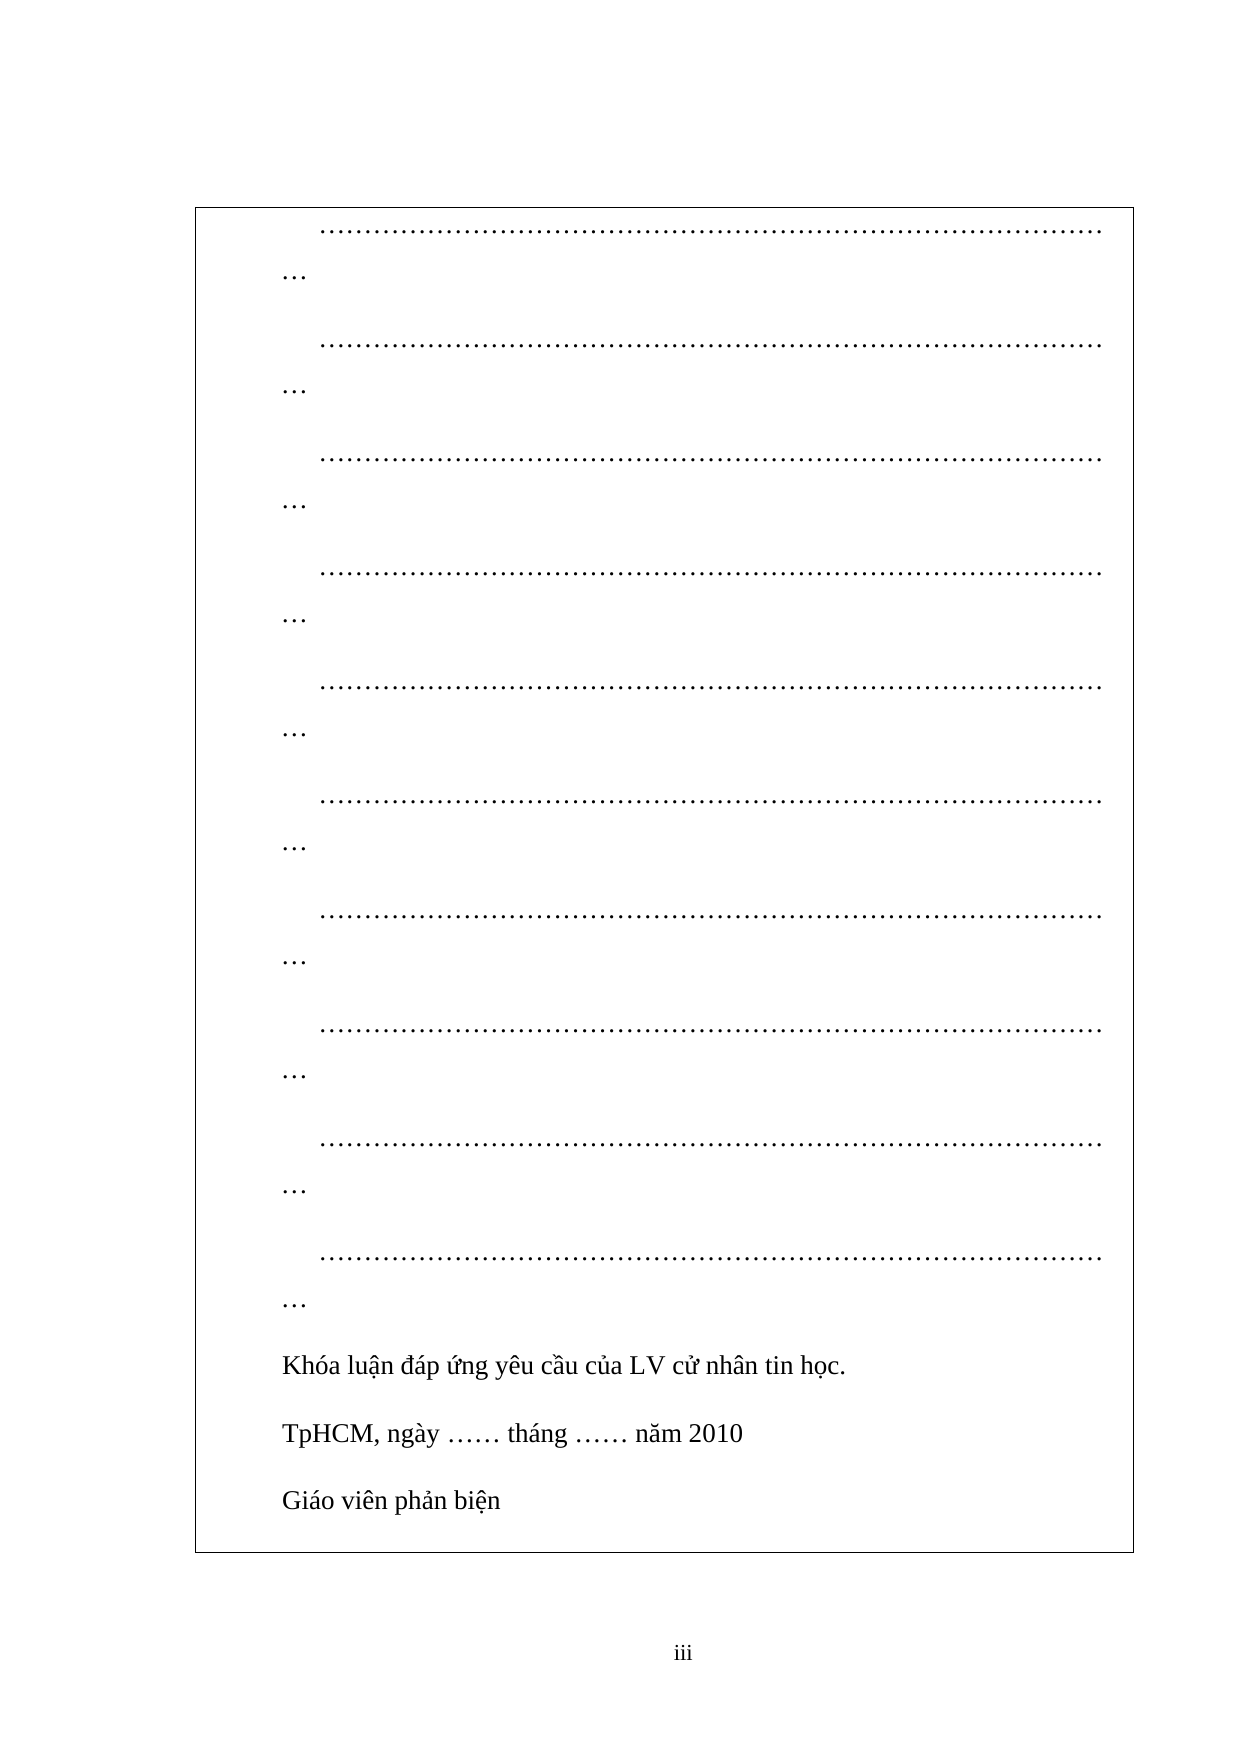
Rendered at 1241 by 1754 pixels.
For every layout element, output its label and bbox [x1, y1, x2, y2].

table_cell [196, 208, 1133, 1552]
